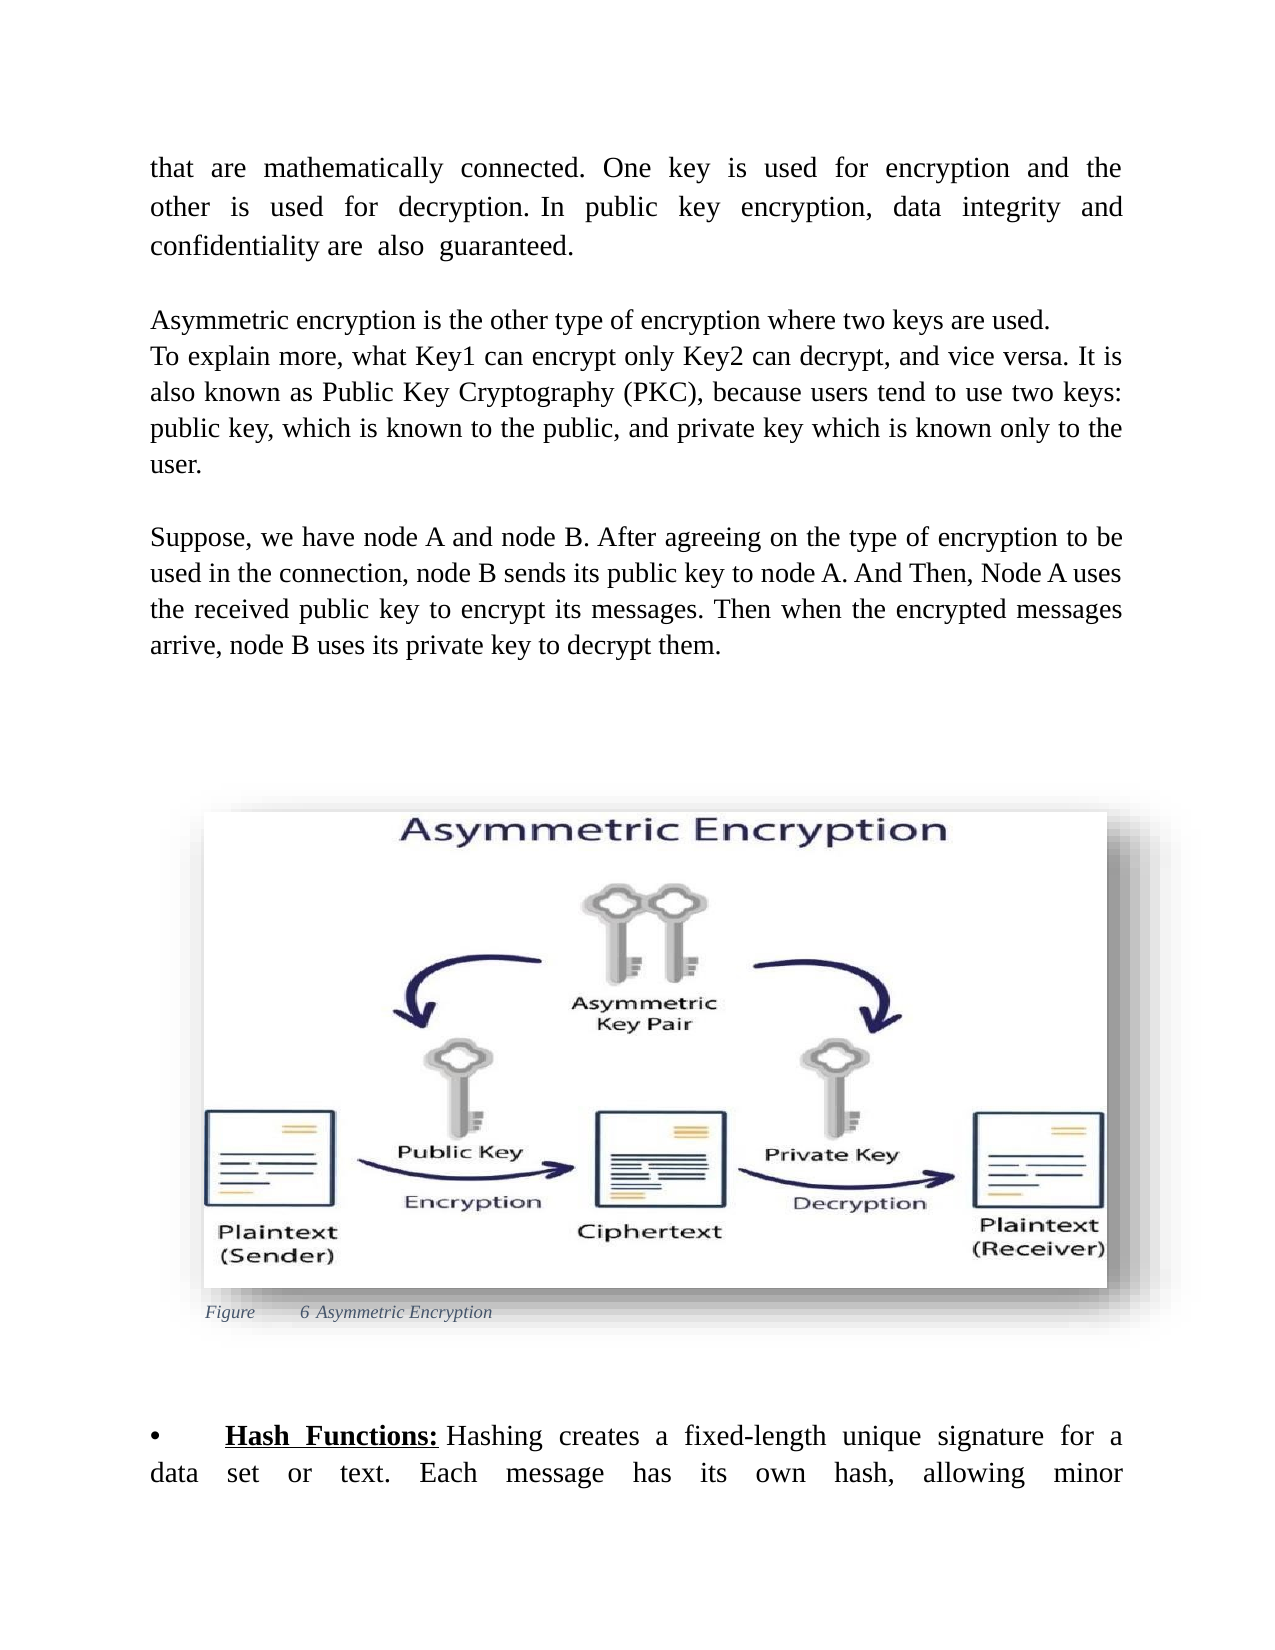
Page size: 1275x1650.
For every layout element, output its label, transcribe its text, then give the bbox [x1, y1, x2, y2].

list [150, 1417, 1124, 1489]
picture [150, 777, 1212, 1355]
text Asymmetric encryption is the other type of encryption where two keys are used. [150, 303, 1124, 335]
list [150, 150, 1124, 262]
text To explain more, what Key1 can encrypt only Key2 can decrypt, and vice versa. It is also known as Public Key Cryptography (PKC), because users tend to use two keys: public key, which is known to the public, and private key which is known only to the user. [150, 339, 1124, 479]
text Suppose, we have node A and node B. After agreeing on the type of encryption to be used in the connection, node B sends its public key to node A. And Then, Node A uses the received public key to encrypt its messages. Then when the encrypted messages arrive, node B uses its private key to decrypt them. [150, 521, 1124, 661]
